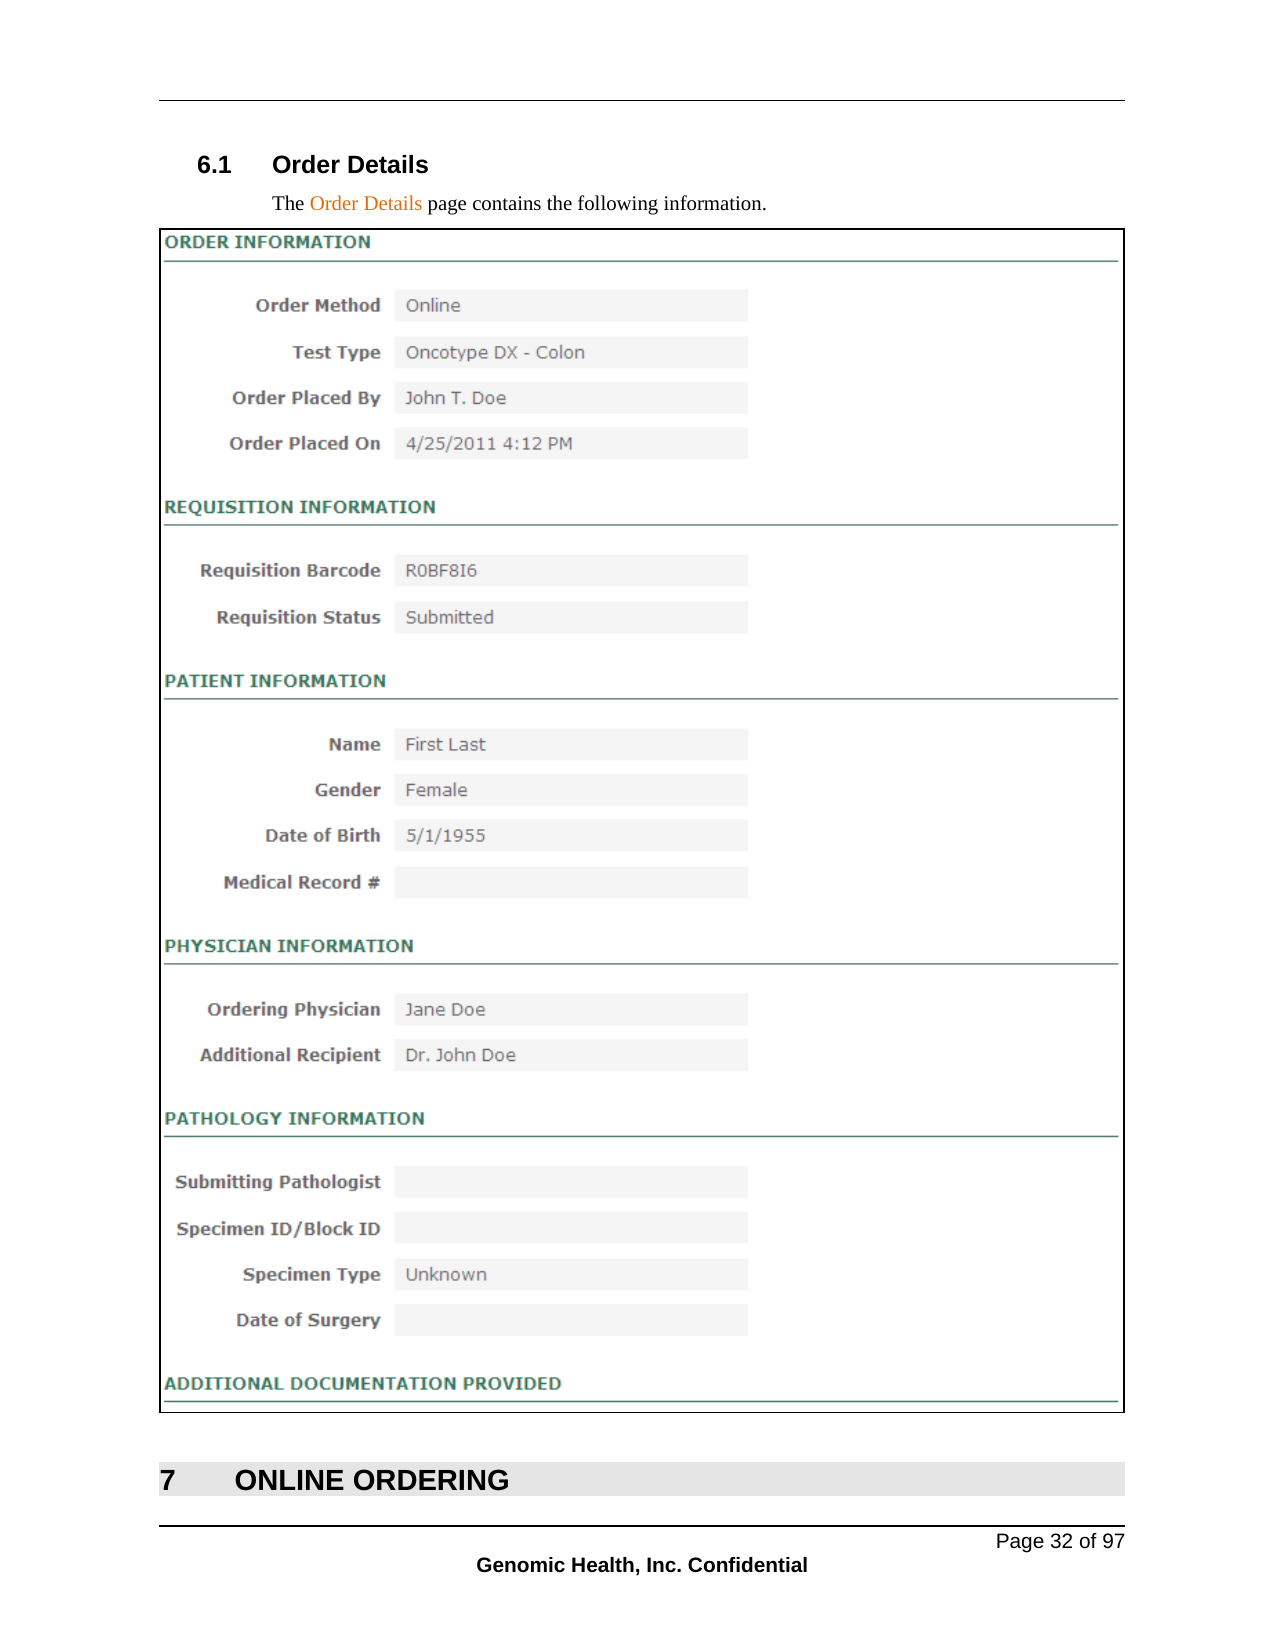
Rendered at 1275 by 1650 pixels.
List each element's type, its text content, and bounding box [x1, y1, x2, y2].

picture [161, 230, 1123, 1412]
subtitle Online Ordering [159, 1462, 1125, 1496]
text The Order Details page contains the following information. [272, 191, 1125, 215]
subtitle Order Details [197, 150, 1125, 179]
